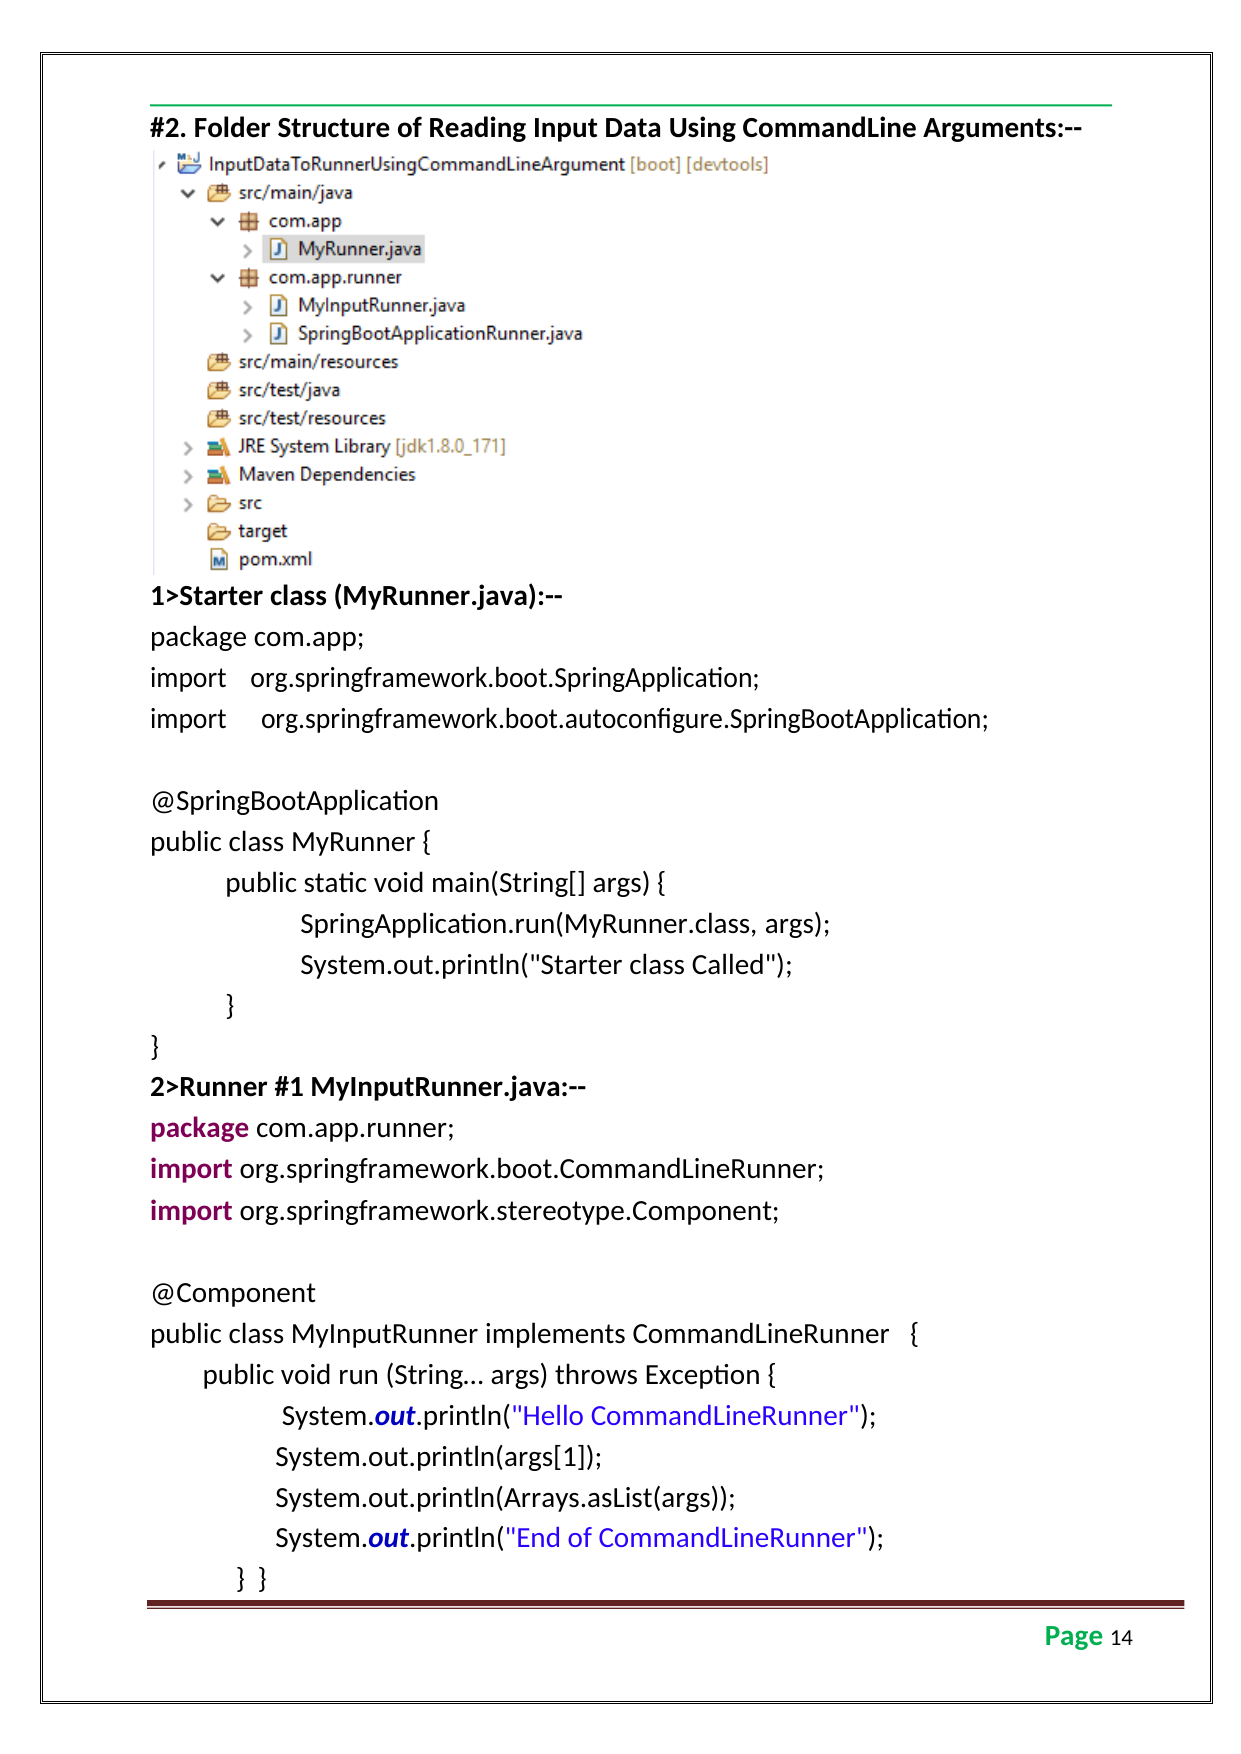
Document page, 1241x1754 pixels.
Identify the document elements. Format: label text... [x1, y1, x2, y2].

text System.out.println("Hello CommandLineRunner"); System.out.println(args[1]); System.out.println(Arrays.asList(args)); System.out.println("End of CommandLineRunner"); [275, 1397, 949, 1555]
text public static void main(String[] args) { SpringApplication.run(MyRunner.class, args); System.out.println("Starter class Called"); [225, 864, 949, 982]
text } [150, 1028, 1210, 1064]
text import org.springframework.boot.CommandLineRunner; [150, 1151, 1210, 1186]
subtitle #2. Folder Structure of Reading Input Data Using CommandLine Arguments:-- [150, 109, 1210, 144]
text import org.springframework.boot.autoconfigure.SpringBootApplication; [150, 700, 1210, 736]
text package com.app; [150, 618, 1210, 654]
text @SpringBootApplication public class MyRunner { [150, 782, 442, 858]
text @Component [150, 1274, 1210, 1309]
text 2>Runner #1 MyInputRunner.java:-- package com.app.runner; [150, 1068, 588, 1145]
text public class MyInputRunner implements CommandLineRunner { public void run (String… args) throws Exception { [150, 1315, 920, 1391]
text } [225, 987, 1210, 1023]
picture [153, 150, 777, 575]
text } } [236, 1561, 1210, 1596]
text import org.springframework.boot.SpringApplication; [150, 659, 1210, 695]
text import org.springframework.stereotype.Component; [150, 1192, 1210, 1227]
